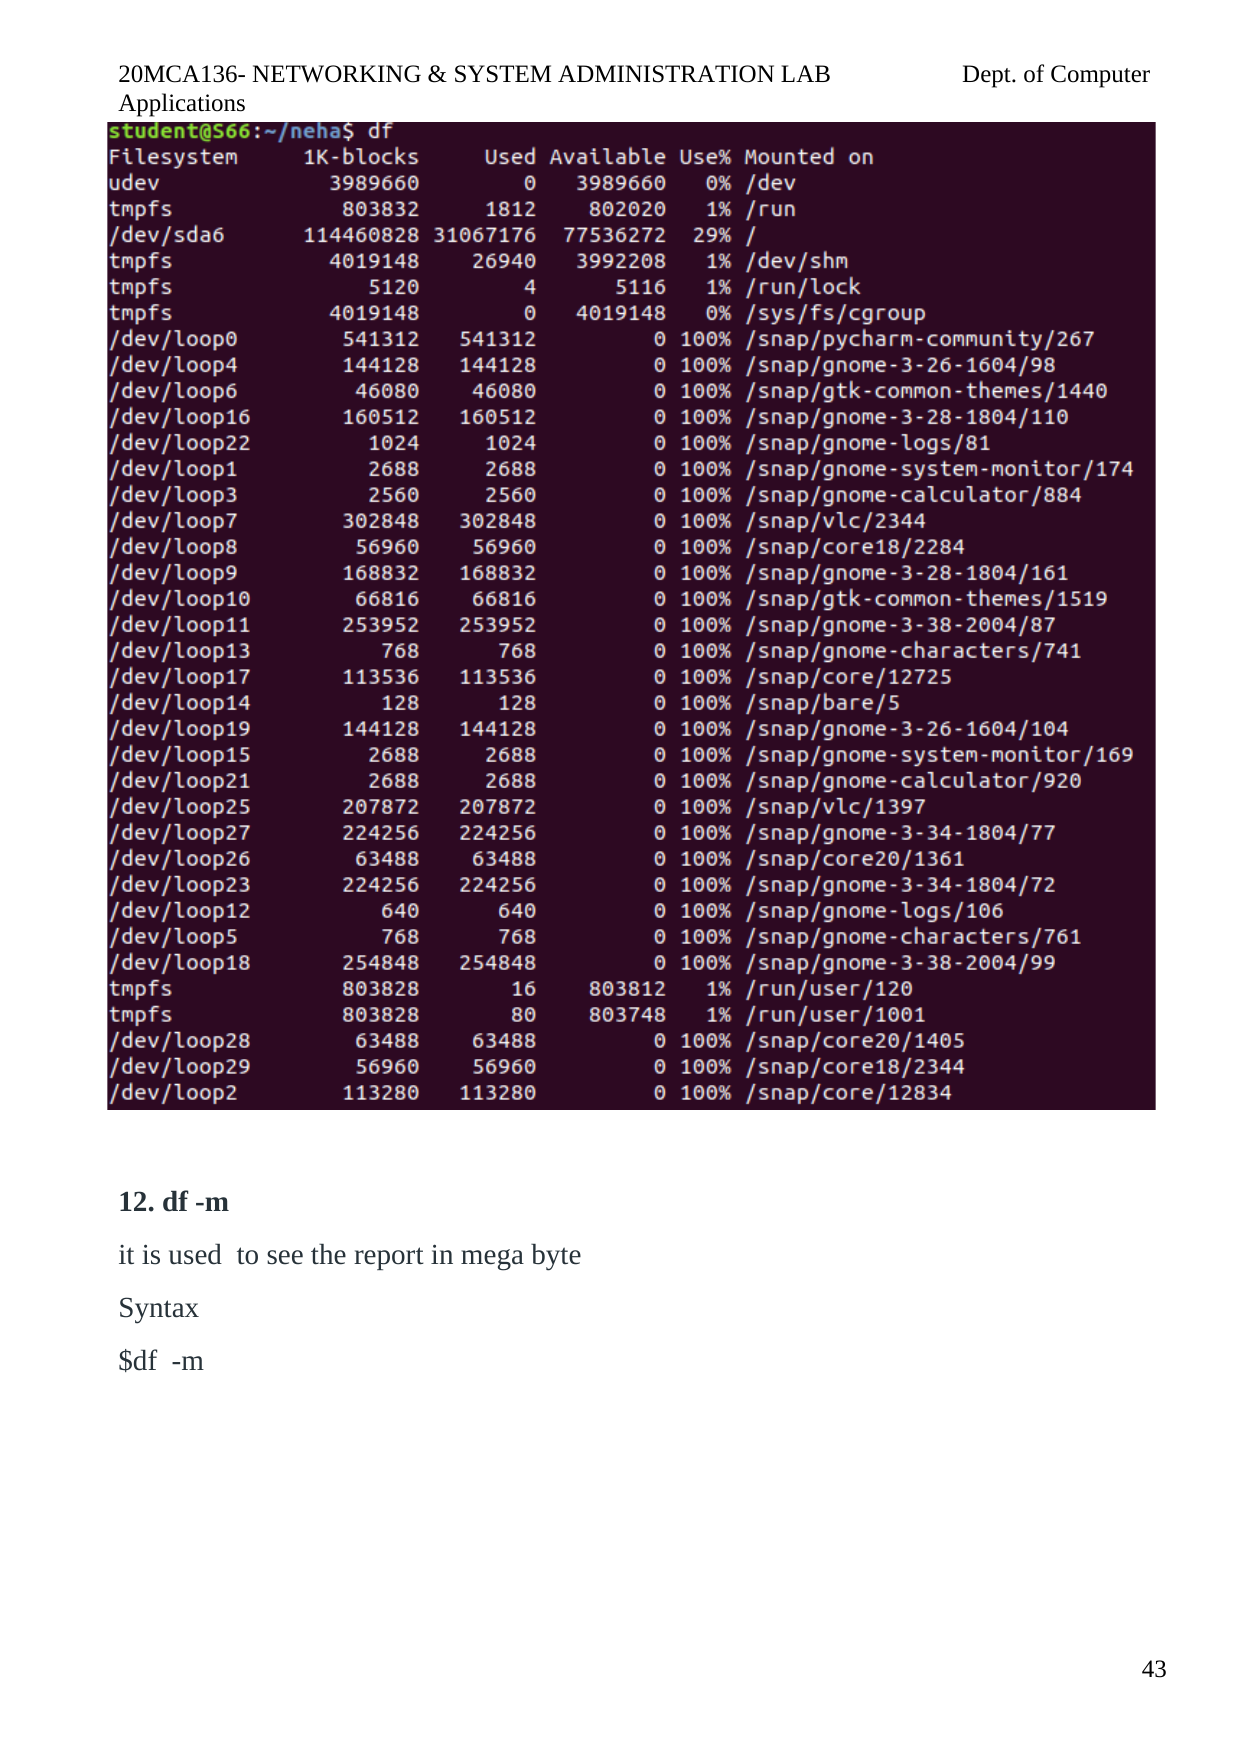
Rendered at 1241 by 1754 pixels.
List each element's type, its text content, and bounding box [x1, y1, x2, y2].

text 12. df -m [118, 1184, 1167, 1218]
text it is used to see the report in mega byte [118, 1237, 1167, 1271]
text Syntax [118, 1290, 1167, 1324]
text $df -m [118, 1343, 1167, 1376]
picture [107, 122, 1156, 1110]
